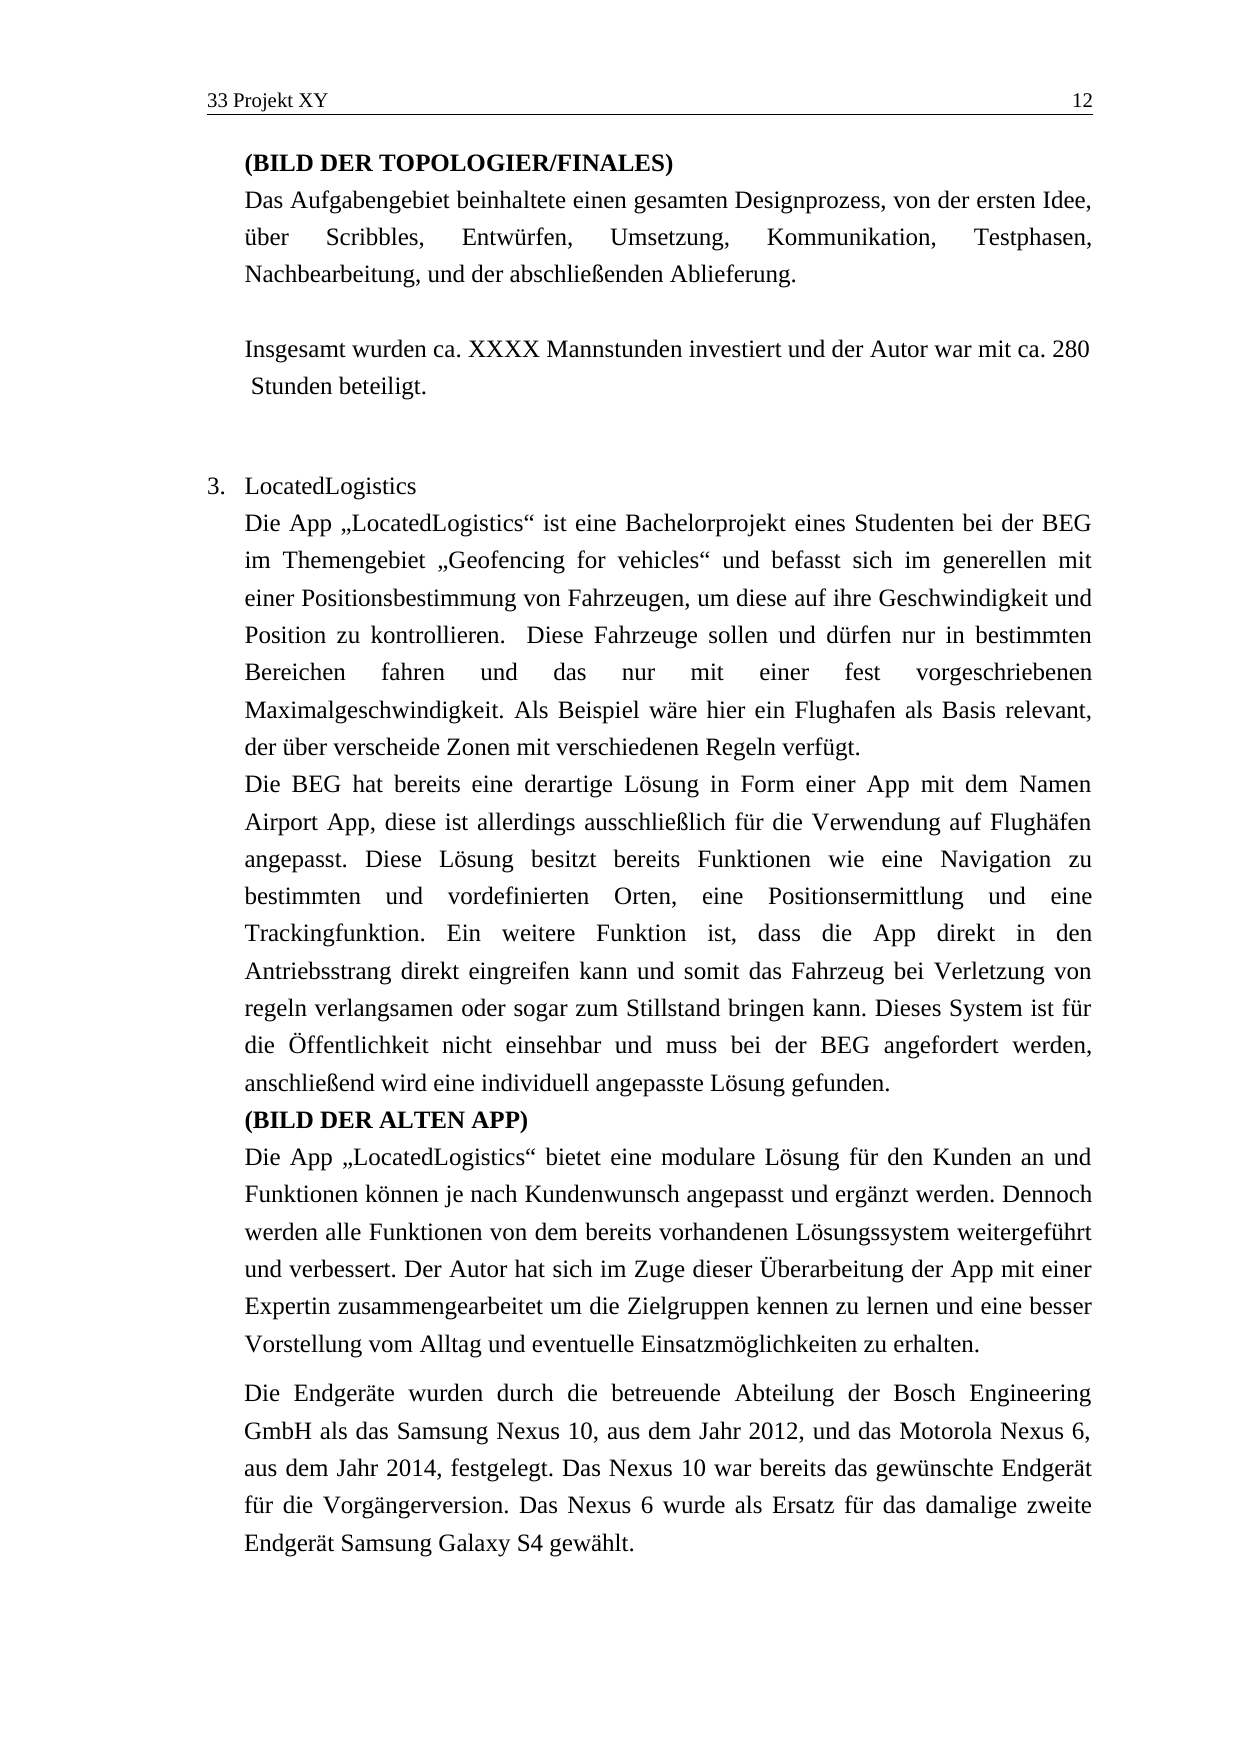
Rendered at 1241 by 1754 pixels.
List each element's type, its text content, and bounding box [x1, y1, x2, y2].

list (BILD DER TOPOLOGIER/FINALES) [244, 148, 1093, 176]
text Die Endgeräte wurden durch die betreuende Abteilung der Bosch Engineering GmbH als das Samsung Nexus 10, aus dem Jahr 2012, und das Motorola Nexus 6, aus dem Jahr 2014, festgelegt. Das Nexus 10 war bereits das gewünschte Endgerät für die Vorgängerversion. Das Nexus 6 wurde als Ersatz für das damalige zweite Endgerät Samsung Galaxy S4 gewählt. [244, 1378, 1093, 1556]
list Die App „LocatedLogistics“ bietet eine modulare Lösung für den Kunden an und Funktionen können je nach Kundenwunsch angepasst und ergänzt werden. Dennoch werden alle Funktionen von dem bereits vorhandenen Lösungssystem weitergeführt und verbessert. Der Autor hat sich im Zuge dieser Überarbeitung der App mit einer Expertin zusammengearbeitet um die Zielgruppen kennen zu lernen und eine besser Vorstellung vom Alltag und eventuelle Einsatzmöglichkeiten zu erhalten. [244, 1142, 1093, 1357]
list (BILD DER ALTEN APP) [244, 1105, 1093, 1134]
list Die App „LocatedLogistics“ ist eine Bachelorprojekt eines Studenten bei der BEG im Themengebiet „Geofencing for vehicles“ und befasst sich im generellen mit einer Positionsbestimmung von Fahrzeugen, um diese auf ihre Geschwindigkeit und Position zu kontrollieren. Diese Fahrzeuge sollen und dürfen nur in bestimmten Bereichen fahren und das nur mit einer fest vorgeschriebenen Maximalgeschwindigkeit. Als Beispiel wäre hier ein Flughafen als Basis relevant, der über verscheide Zonen mit verschiedenen Regeln verfügt. [244, 508, 1093, 761]
list Das Aufgabengebiet beinhaltete einen gesamten Designprozess, von der ersten Idee, über Scribbles, Entwürfen, Umsetzung, Kommunikation, Testphasen, Nachbearbeitung, und der abschließenden Ablieferung. [244, 185, 1093, 288]
list Stunden beteiligt. [244, 371, 1093, 400]
list Insgesamt wurden ca. XXXX Mannstunden investiert und der Autor war mit ca. 280 [244, 334, 1093, 363]
list Die BEG hat bereits eine derartige Lösung in Form einer App mit dem Namen Airport App, diese ist allerdings ausschließlich für die Verwendung auf Flughäfen angepasst. Diese Lösung besitzt bereits Funktionen wie eine Navigation zu bestimmten und vordefinierten Orten, eine Positionsermittlung und eine Trackingfunktion. Ein weitere Funktion ist, dass die App direkt in den Antriebsstrang direkt eingreifen kann und somit das Fahrzeug bei Verletzung von regeln verlangsamen oder sogar zum Stillstand bringen kann. Dieses System ist für die Öffentlichkeit nicht einsehbar und muss bei der BEG angefordert werden, anschließend wird eine individuell angepasste Lösung gefunden. [244, 769, 1093, 1096]
list LocatedLogistics [207, 471, 1093, 500]
